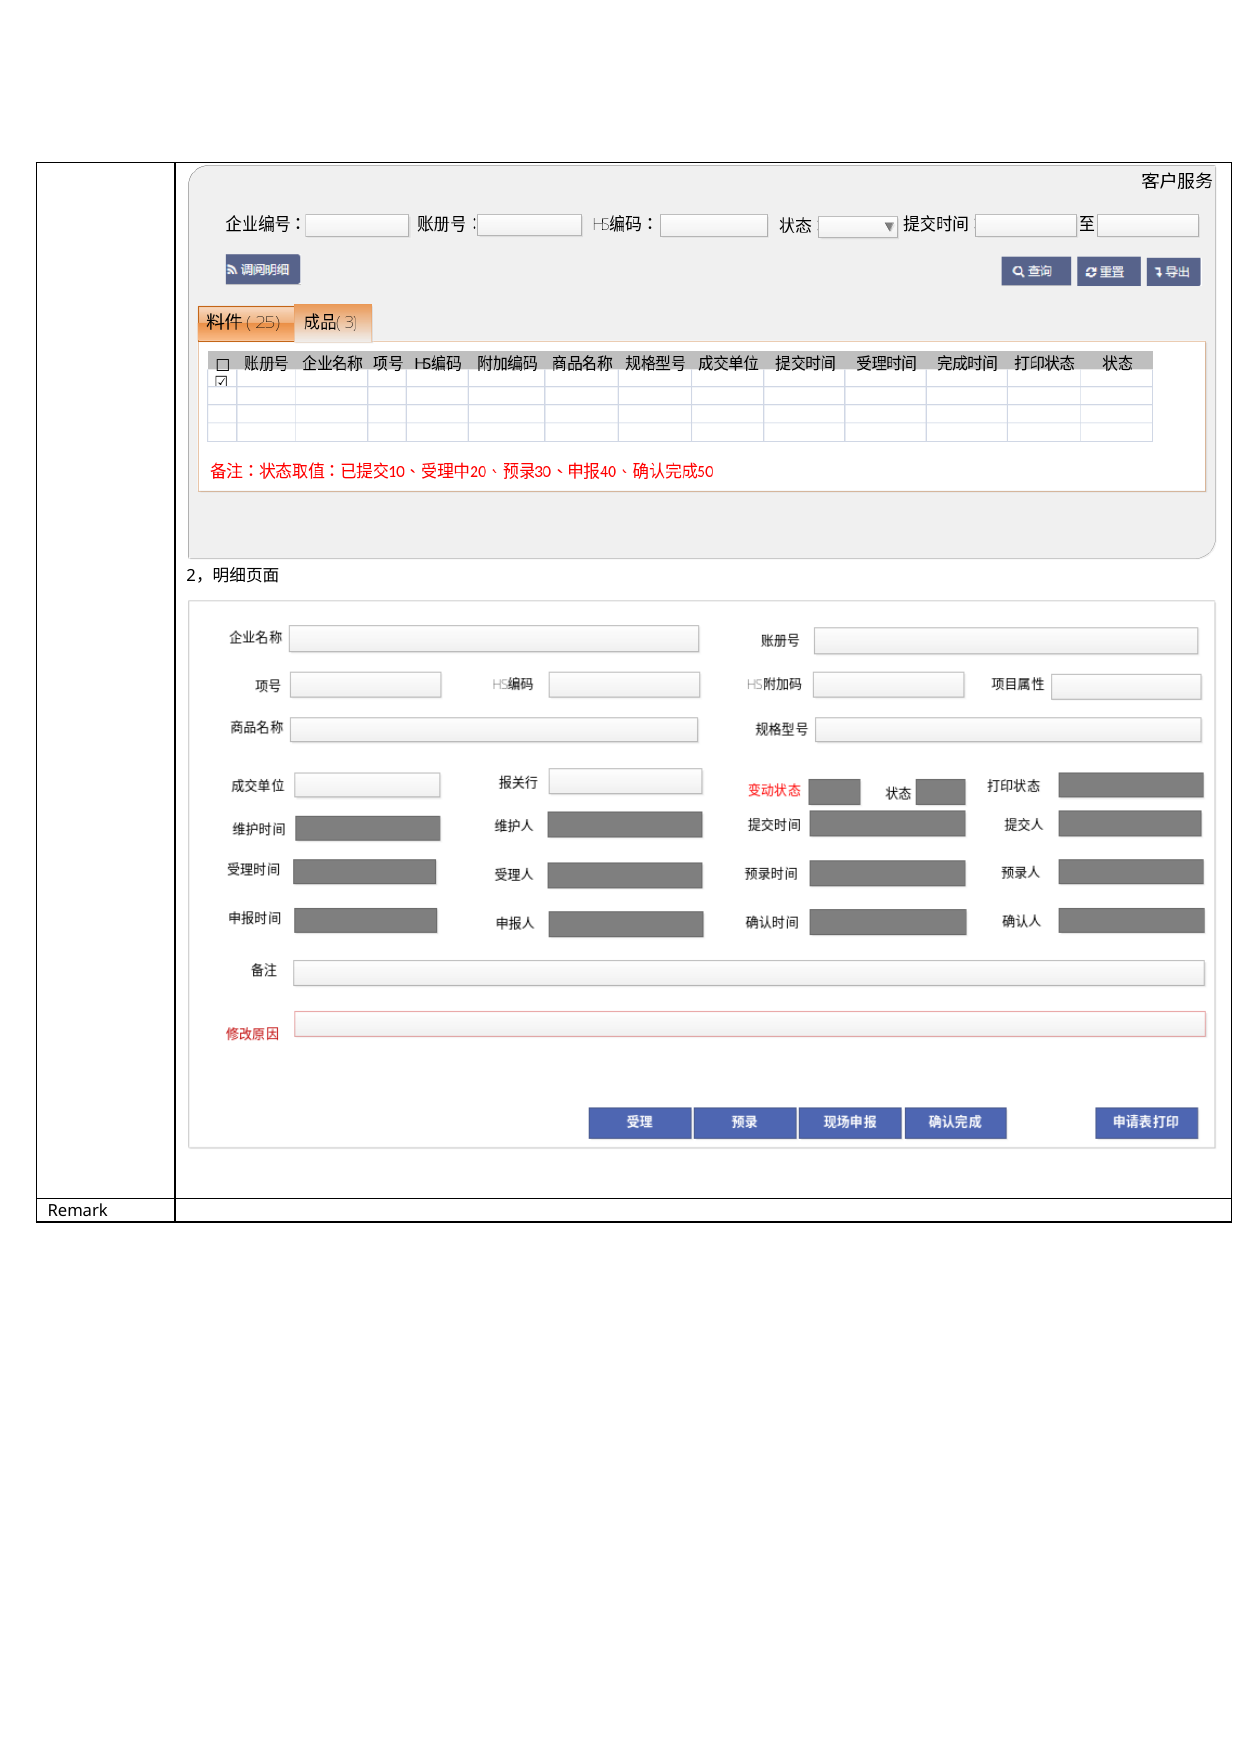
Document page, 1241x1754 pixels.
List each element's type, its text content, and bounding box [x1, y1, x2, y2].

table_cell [37, 163, 174, 1198]
table_cell Remark [37, 1199, 174, 1221]
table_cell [176, 163, 1231, 1198]
table_cell [176, 1199, 1231, 1221]
